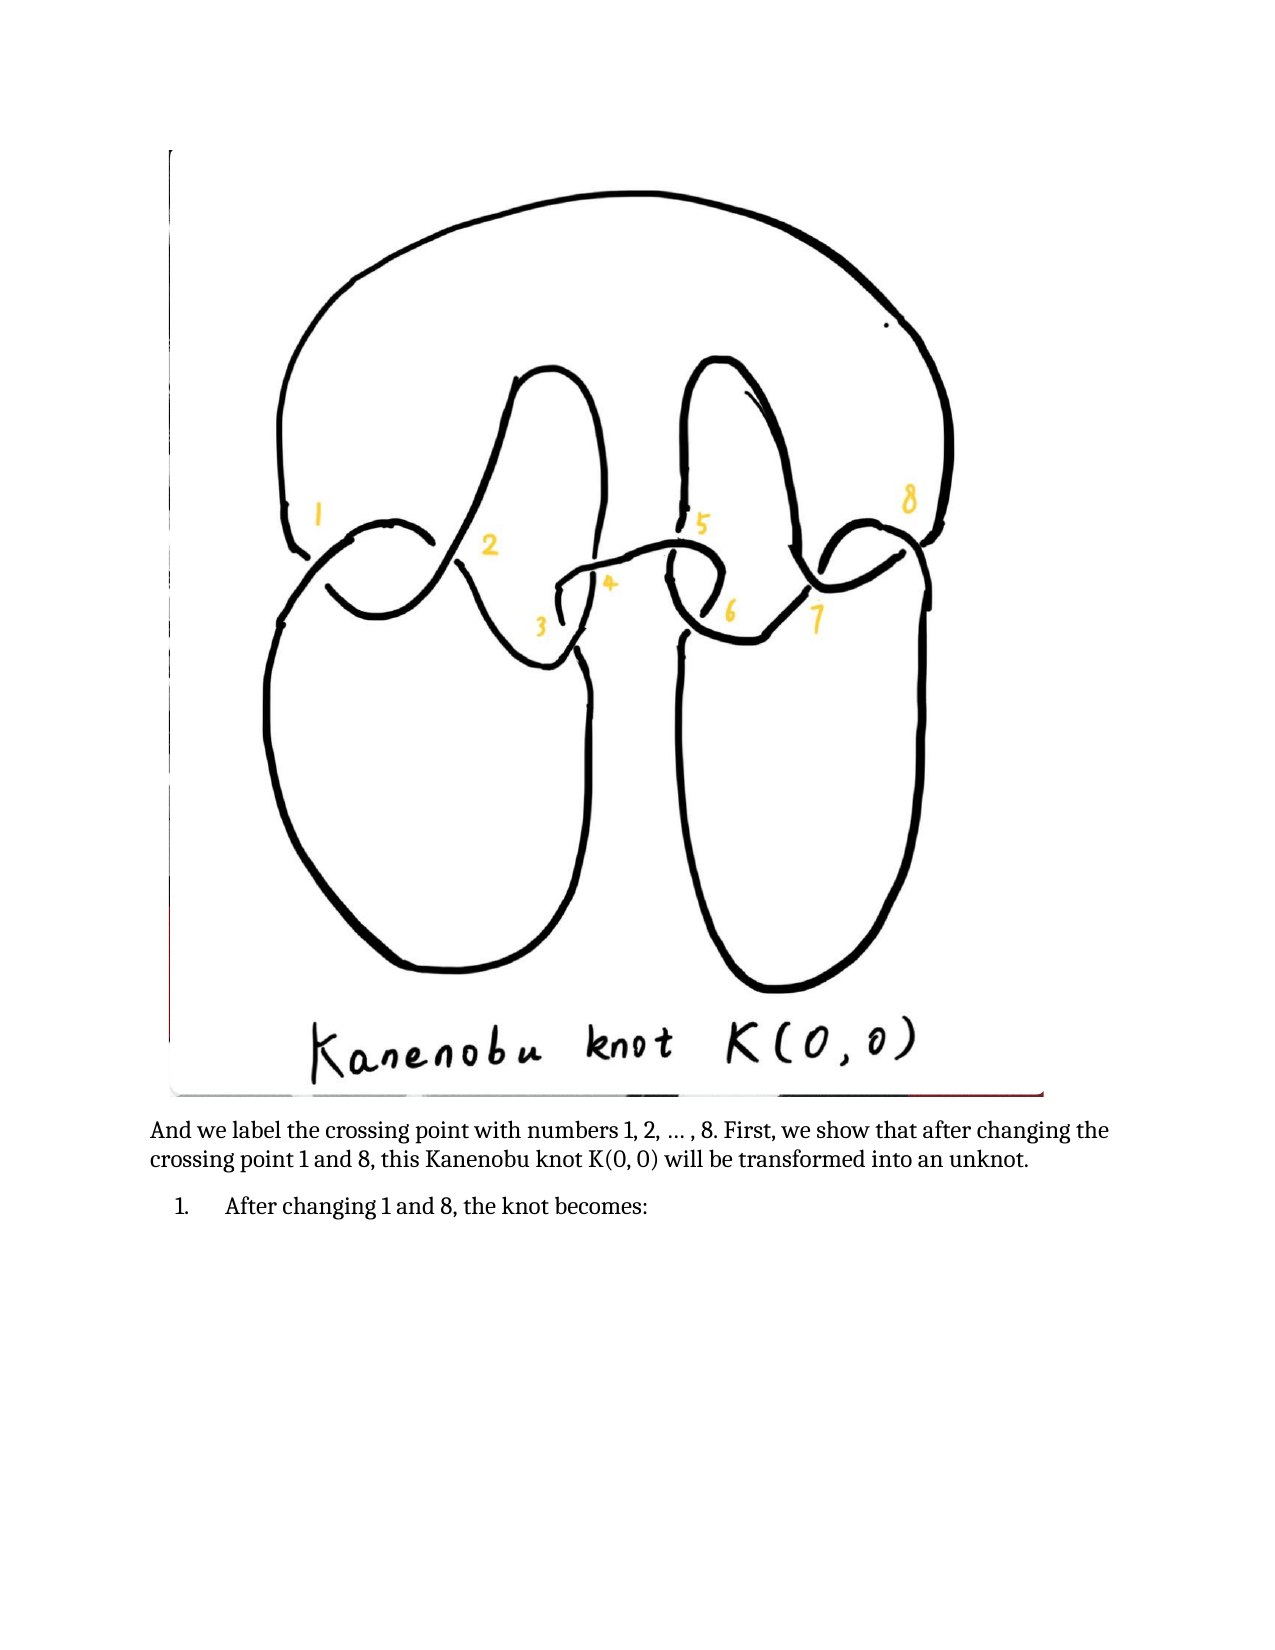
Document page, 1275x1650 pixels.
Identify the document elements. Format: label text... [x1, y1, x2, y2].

list After changing 1 and 8, the knot becomes: [175, 1192, 1125, 1221]
text And we label the crossing point with numbers 1, 2, … , 8. First, we show that after changing the crossing point 1 and 8, this Kanenobu knot K(0, 0) will be transformed into an unknot. [150, 1116, 1125, 1173]
picture [168, 150, 1044, 1097]
